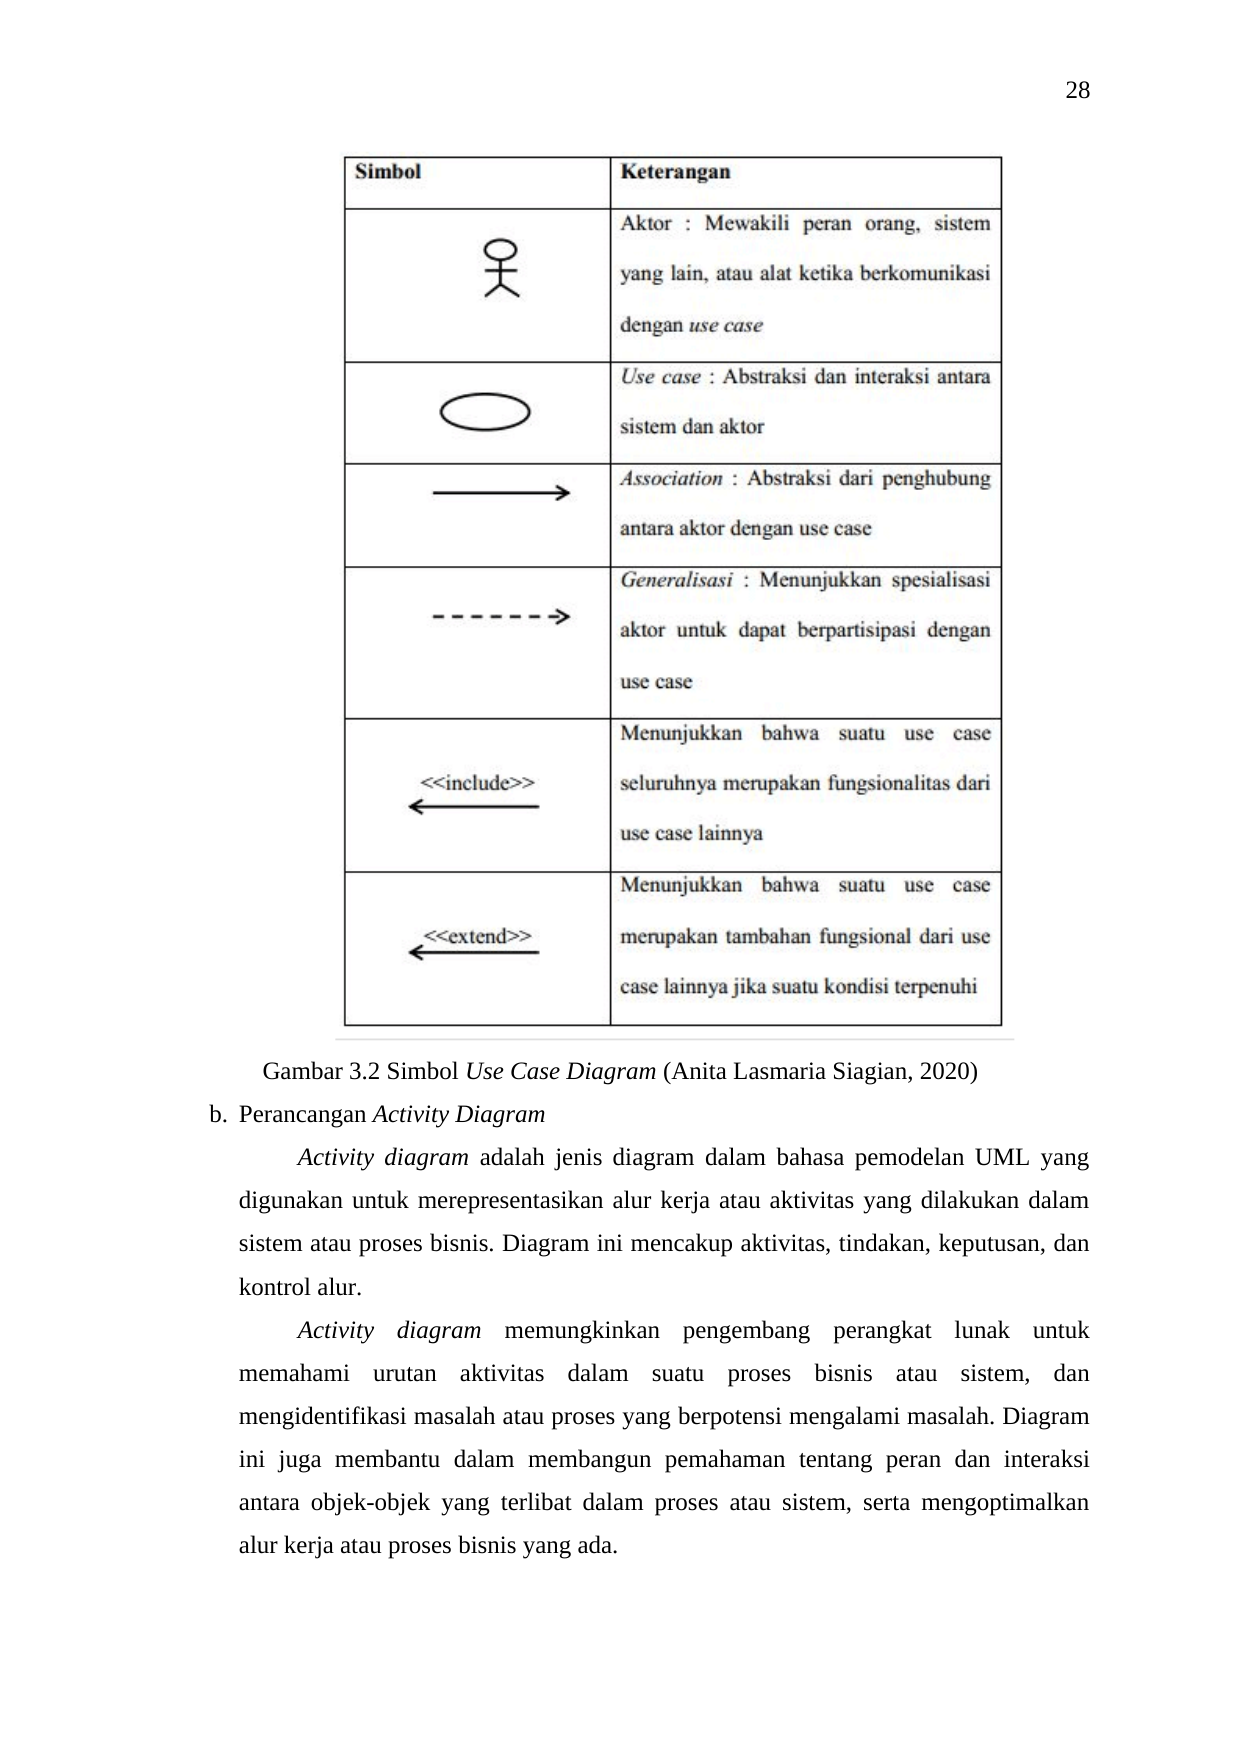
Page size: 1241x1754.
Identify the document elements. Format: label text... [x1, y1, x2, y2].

picture [335, 150, 1015, 1042]
text Activity diagram adalah jenis diagram dalam bahasa pemodelan UML yang digunakan untuk merepresentasikan alur kerja atau aktivitas yang dilakukan dalam sistem atau proses bisnis. Diagram ini mencakup aktivitas, tindakan, keputusan, dan kontrol alur. [239, 1142, 1090, 1300]
text Activity diagram memungkinkan pengembang perangkat lunak untuk memahami urutan aktivitas dalam suatu proses bisnis atau sistem, dan mengidentifikasi masalah atau proses yang berpotensi mengalami masalah. Diagram ini juga membantu dalam membangun pemahaman tentang peran dan interaksi antara objek-objek yang terlibat dalam proses atau sistem, serta mengoptimalkan alur kerja atau proses bisnis yang ada. [239, 1315, 1090, 1559]
list Perancangan Activity Diagram [209, 1099, 1090, 1128]
text Gambar 3.2 Simbol Use Case Diagram (Anita Lasmaria Siagian, 2020) [150, 1056, 1090, 1085]
